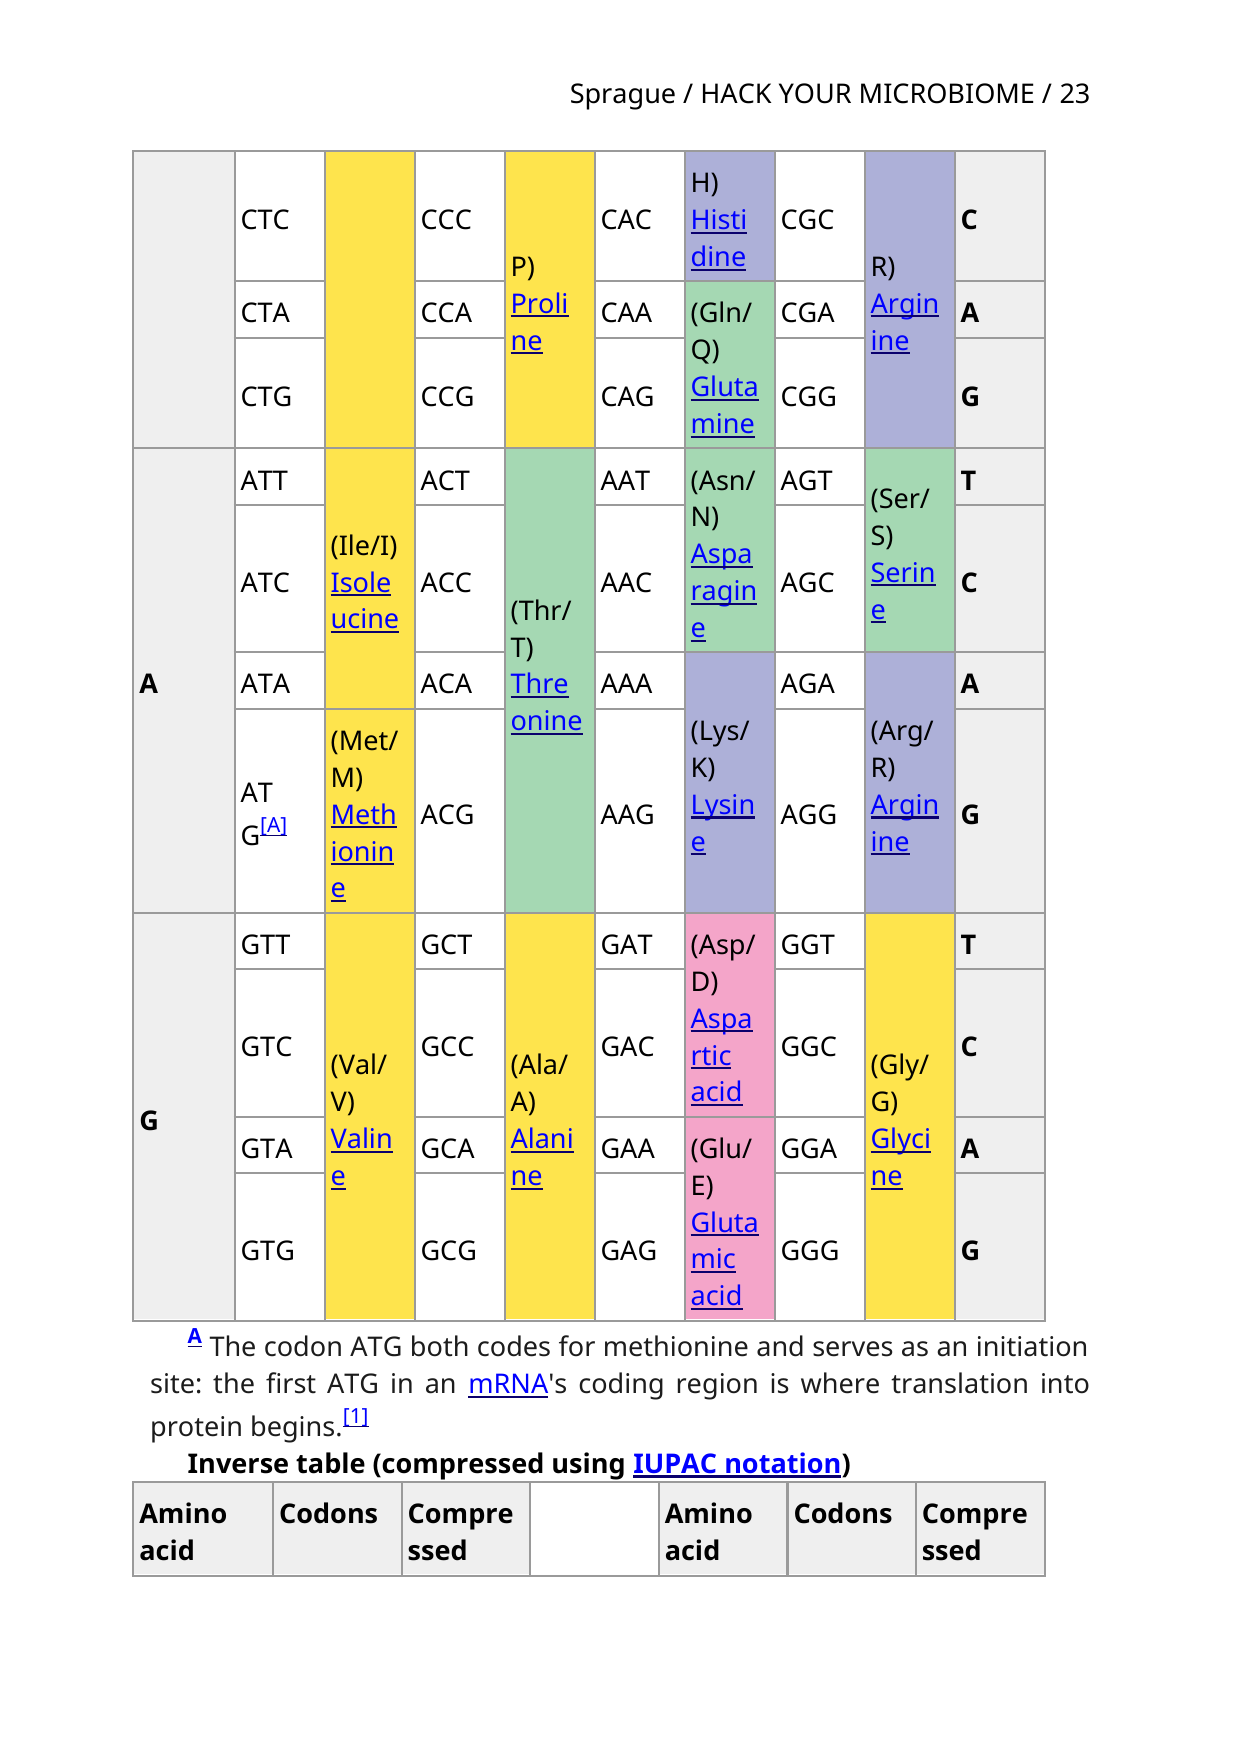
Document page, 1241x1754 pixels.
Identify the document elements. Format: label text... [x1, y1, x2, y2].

table_cell ATG[A] [236, 710, 324, 912]
table_cell GCA [416, 1118, 504, 1172]
table_cell (Ser/S) Serine [866, 449, 954, 651]
table_cell C [134, 152, 234, 447]
table_cell GTA [236, 1118, 324, 1172]
table_cell GAG [596, 1174, 684, 1319]
table_cell CTA [236, 282, 324, 337]
table_header Compressed [917, 1483, 1044, 1574]
table_header Codons [789, 1483, 915, 1574]
table_cell (Asp/D) Aspartic acid [686, 914, 774, 1116]
table_cell GAT [596, 914, 684, 968]
table_header [531, 1483, 658, 1574]
table_cell CTG [236, 339, 324, 447]
table_cell AGC [776, 506, 864, 651]
table_cell CAC [596, 152, 684, 280]
table_cell G [134, 914, 234, 1319]
table_cell GCT [416, 914, 504, 968]
table_cell (His/H) Histidine [686, 152, 774, 280]
table_cell G [956, 710, 1044, 912]
table_cell ACT [416, 449, 504, 504]
table_cell (Met/M) Methionine [326, 710, 414, 912]
table_cell CAA [596, 282, 684, 337]
table_cell (Ala/A) Alanine [506, 914, 594, 1319]
table_cell T [956, 449, 1044, 504]
table_cell GGG [776, 1174, 864, 1319]
table_cell ATT [236, 449, 324, 504]
text Inverse table (compressed using IUPAC notation) [150, 1444, 1090, 1481]
table_cell (Arg/R) Arginine [866, 653, 954, 912]
table_cell (Lys/K) Lysine [686, 653, 774, 912]
table_cell (Val/V) Valine [326, 914, 414, 1319]
table_cell GAA [596, 1118, 684, 1172]
table_cell ACG [416, 710, 504, 912]
table_cell GCC [416, 970, 504, 1116]
table_cell AAT [596, 449, 684, 504]
table_cell (Glu/E) Glutamic acid [686, 1118, 774, 1319]
table_cell CTC [236, 152, 324, 280]
table_cell (Asn/N) Asparagine [686, 449, 774, 651]
table_cell C [956, 152, 1044, 280]
table_cell ACA [416, 653, 504, 708]
table_cell ACC [416, 506, 504, 651]
table_cell (Gln/Q) Glutamine [686, 282, 774, 447]
table_cell CCA [416, 282, 504, 337]
table_cell AGG [776, 710, 864, 912]
table_header Amino acid [660, 1483, 786, 1574]
table_cell GAC [596, 970, 684, 1116]
table_cell (Thr/T) Threonine [506, 449, 594, 912]
table_cell A [134, 449, 234, 912]
table_cell (Gly/G) Glycine [866, 914, 954, 1319]
table_cell AGA [776, 653, 864, 708]
table_cell C [956, 506, 1044, 651]
table_cell (Arg/R) Arginine [866, 152, 954, 447]
table_cell CGC [776, 152, 864, 280]
table_cell G [956, 1174, 1044, 1319]
table_cell (Pro/P) Proline [506, 152, 594, 447]
text A The codon ATG both codes for methionine and serves as an initiation site: the first ATG in an mRNA's coding region is where translation into protein begins.[1] [150, 1322, 1090, 1444]
table_cell CAG [596, 339, 684, 447]
table_header Amino acid [134, 1483, 272, 1574]
table_cell ATC [236, 506, 324, 651]
table_cell C [956, 970, 1044, 1116]
table_cell T [956, 914, 1044, 968]
table_cell CCC [416, 152, 504, 280]
table_cell GTC [236, 970, 324, 1116]
table_cell ATA [236, 653, 324, 708]
table_cell A [956, 282, 1044, 337]
table_cell GTG [236, 1174, 324, 1319]
table_cell CGG [776, 339, 864, 447]
table_cell AGT [776, 449, 864, 504]
table_cell GGT [776, 914, 864, 968]
table_header Codons [274, 1483, 401, 1574]
table_cell GTT [236, 914, 324, 968]
table_cell GGA [776, 1118, 864, 1172]
table_cell GGC [776, 970, 864, 1116]
table_cell A [956, 1118, 1044, 1172]
table_cell AAA [596, 653, 684, 708]
table_cell AAC [596, 506, 684, 651]
table_cell CGA [776, 282, 864, 337]
table_cell AAG [596, 710, 684, 912]
table_cell GCG [416, 1174, 504, 1319]
table_cell G [956, 339, 1044, 447]
table_header Compressed [403, 1483, 529, 1574]
table_cell (Ile/I) Isoleucine [326, 449, 414, 708]
table_cell CCG [416, 339, 504, 447]
table_cell A [956, 653, 1044, 708]
